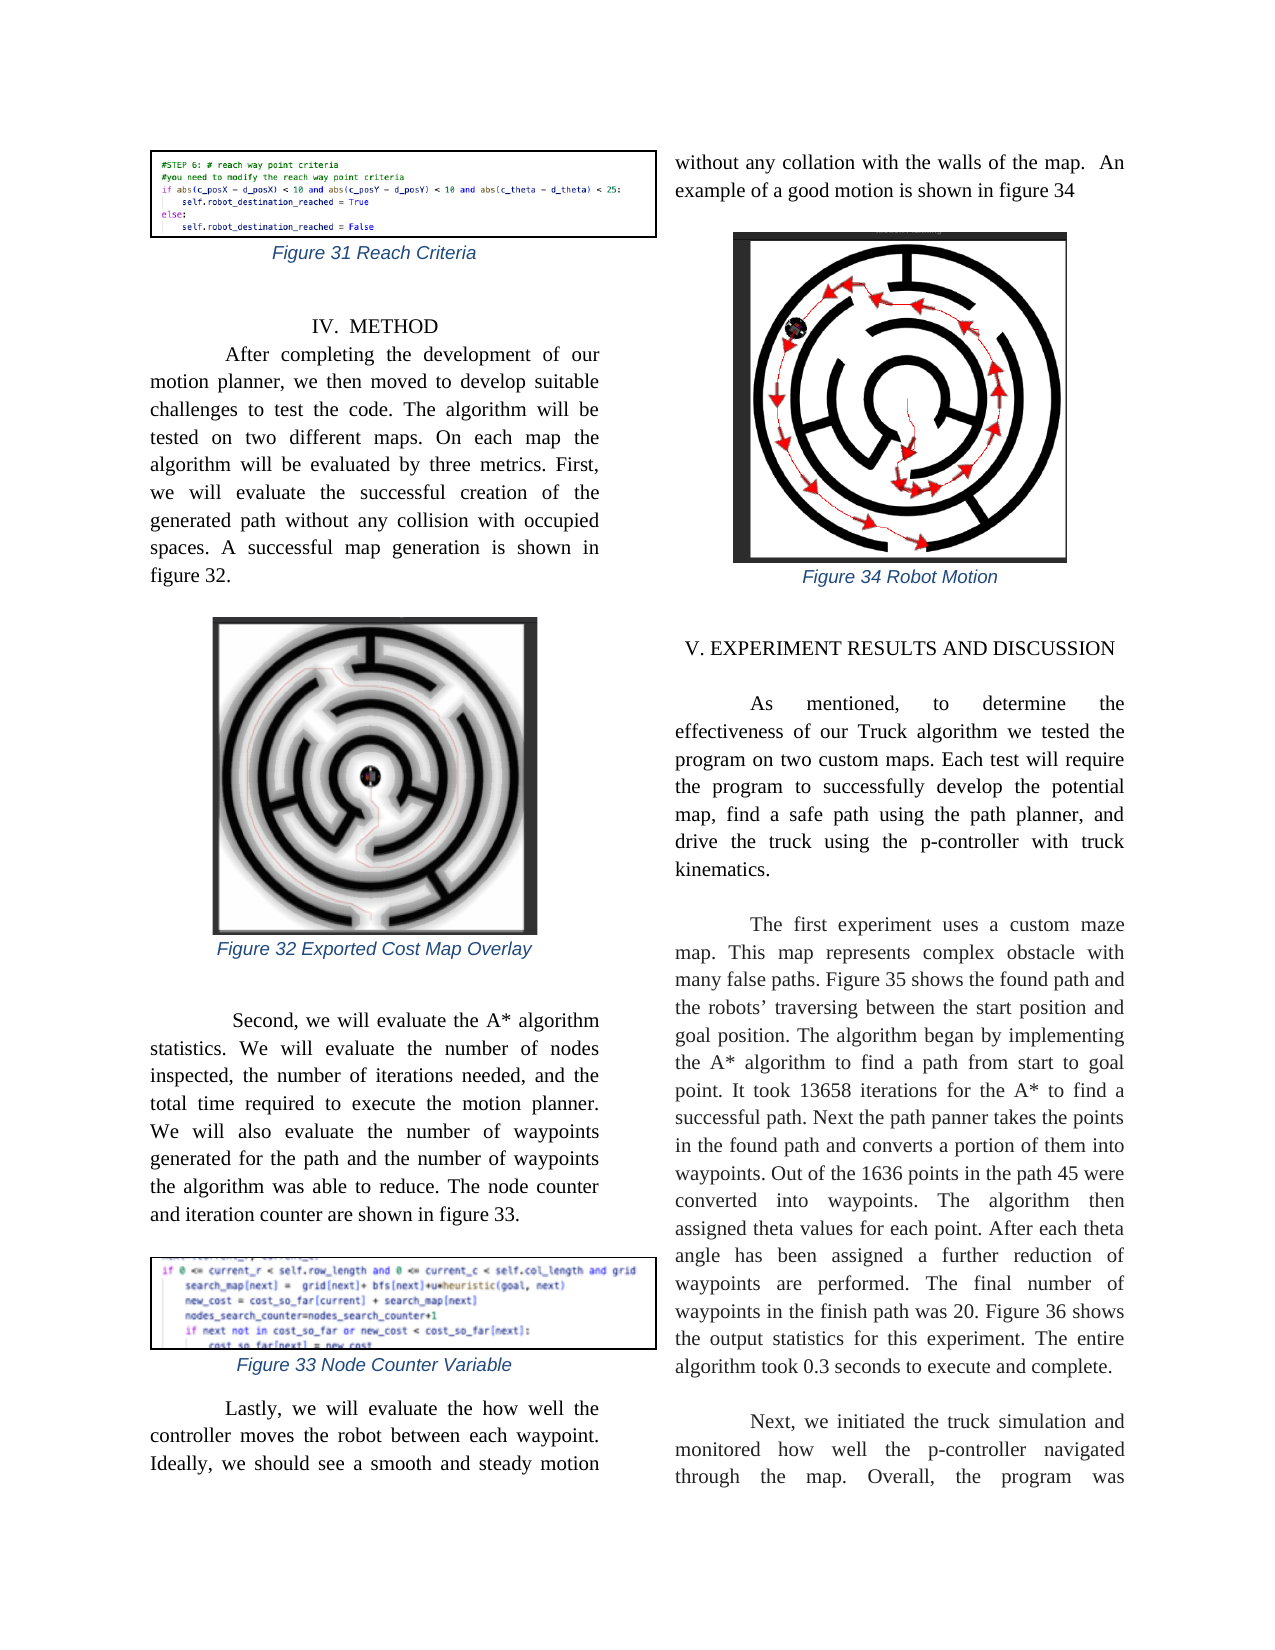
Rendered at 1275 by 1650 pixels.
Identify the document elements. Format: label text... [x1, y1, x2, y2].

text Lastly, we will evaluate the how well the controller moves the robot between each waypoint. Ideally, we should see a smooth and steady motion without any collation with the walls of the map. An example of a good motion is shown in figure 34 [675, 150, 1125, 202]
picture [152, 152, 638, 236]
picture [152, 1258, 638, 1348]
text Lastly, we will evaluate the how well the controller moves the robot between each waypoint. Ideally, we should see a smooth and steady motion without any collation with the walls of the map. An example of a good motion is shown in figure 34 [150, 1396, 600, 1475]
text IV. METHOD [150, 314, 600, 338]
text Second, we will evaluate the A* algorithm statistics. We will evaluate the number of nodes inspected, the number of iterations needed, and the total time required to execute the motion planner. We will also evaluate the number of waypoints generated for the path and the number of waypoints the algorithm was able to reduce. The node counter and iteration counter are shown in figure 33. [150, 1008, 600, 1226]
text The first experiment uses a custom maze map. This map represents complex obstacle with many false paths. Figure 35 shows the found path and the robots’ traversing between the start position and goal position. The algorithm began by implementing the A* algorithm to find a path from start to goal point. It took 13658 iterations for the A* to find a successful path. Next the path panner takes the points in the found path and converts a portion of them into waypoints. Out of the 1636 points in the path 45 were converted into waypoints. The algorithm then assigned theta values for each point. After each theta angle has been assigned a further reduction of waypoints are performed. The final number of waypoints in the finish path was 20. Figure 36 shows the output statistics for this experiment. The entire algorithm took 0.3 seconds to execute and complete. [675, 912, 1125, 1378]
text As mentioned, to determine the effectiveness of our Truck algorithm we tested the program on two custom maps. Each test will require the program to successfully develop the potential map, find a safe path using the path planner, and drive the truck using the p-controller with truck kinematics. [675, 691, 1125, 881]
picture [212, 617, 538, 935]
text Figure 31 Reach Criteria [150, 242, 600, 263]
text V. EXPERIMENT RESULTS AND DISCUSSION [675, 636, 1125, 660]
text After completing the development of our motion planner, we then moved to develop suitable challenges to test the code. The algorithm will be tested on two different maps. On each map the algorithm will be evaluated by three metrics. First, we will evaluate the successful creation of the generated path without any collision with occupied spaces. A successful map generation is shown in figure 32. [150, 342, 600, 587]
picture [733, 232, 1067, 563]
